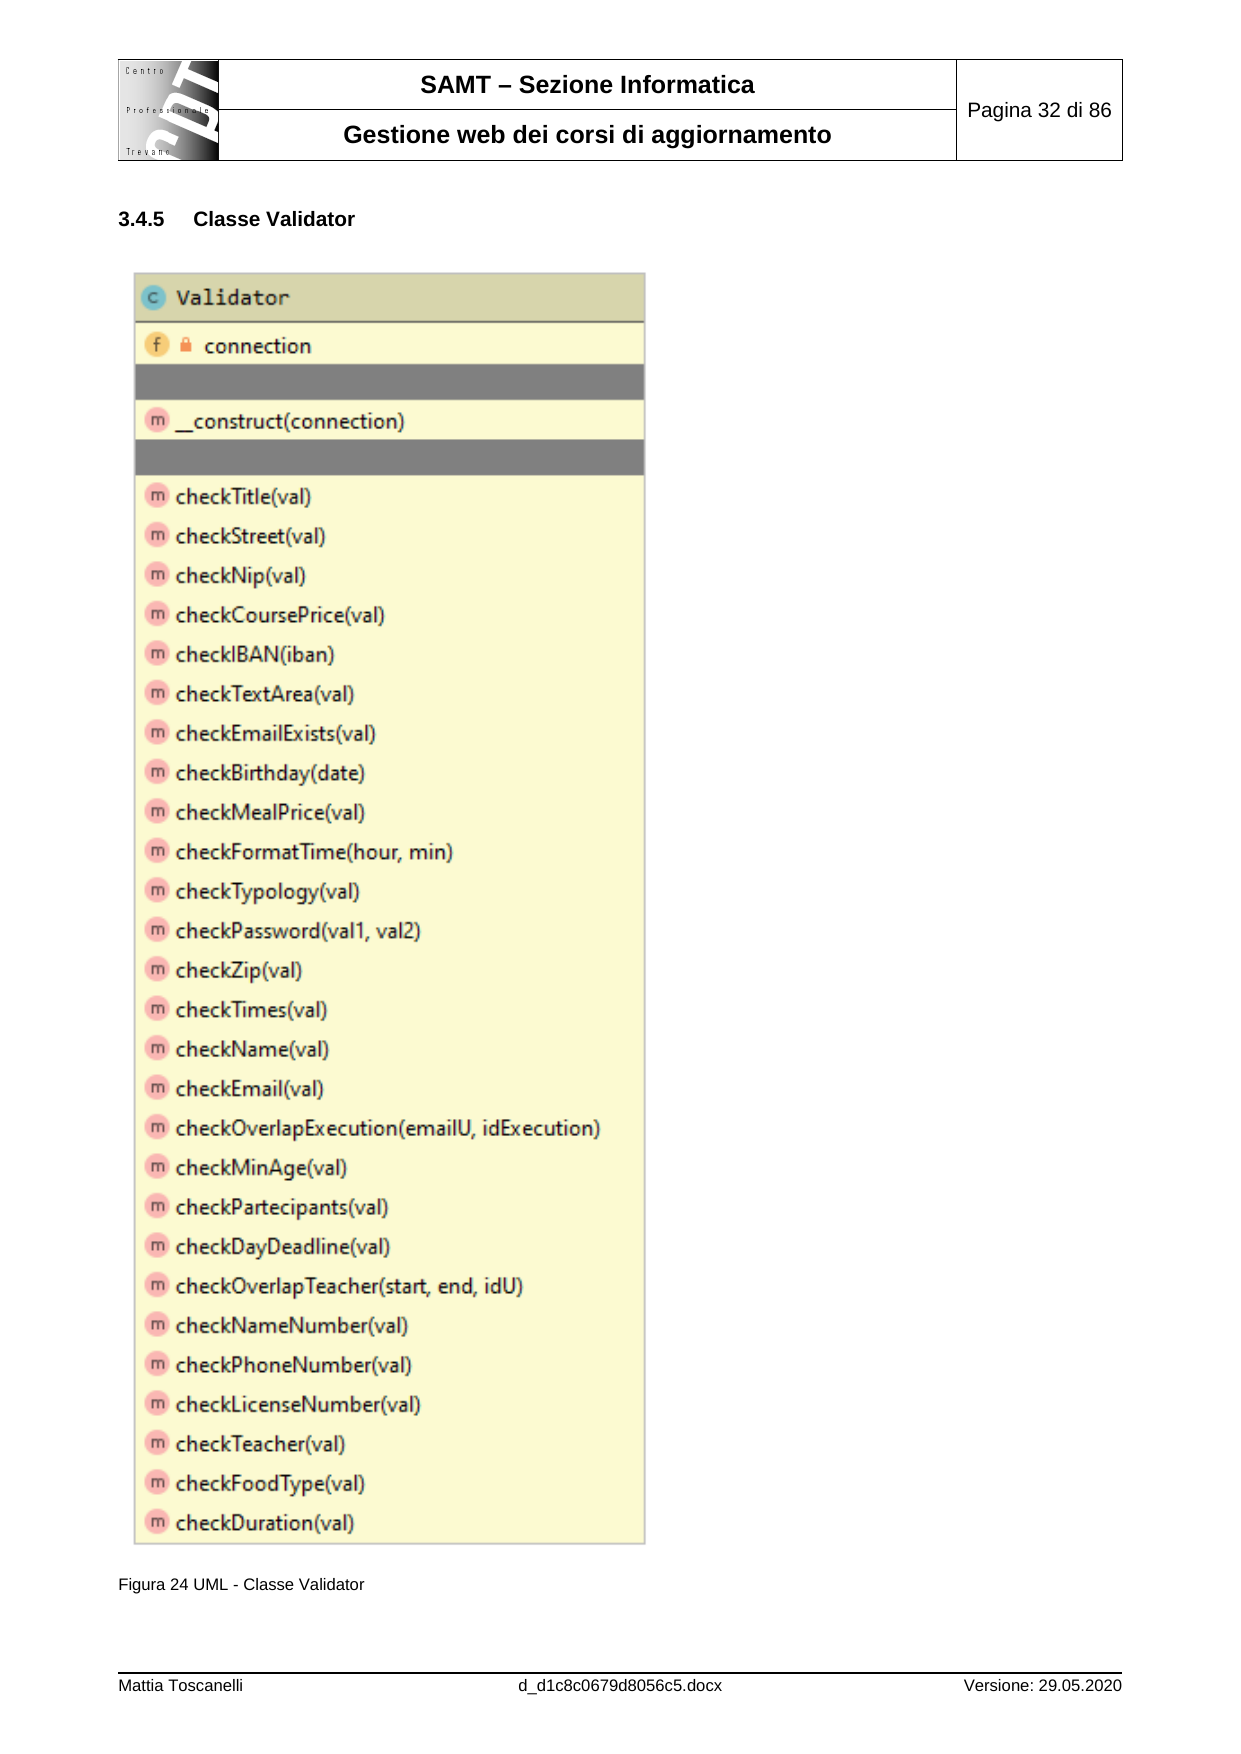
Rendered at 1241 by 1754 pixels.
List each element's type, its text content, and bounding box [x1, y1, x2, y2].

picture [118, 255, 664, 1563]
text Figura 24 UML - Classe Validator [118, 1575, 1122, 1594]
picture [118, 60, 219, 160]
subtitle Classe Validator [118, 207, 1122, 231]
